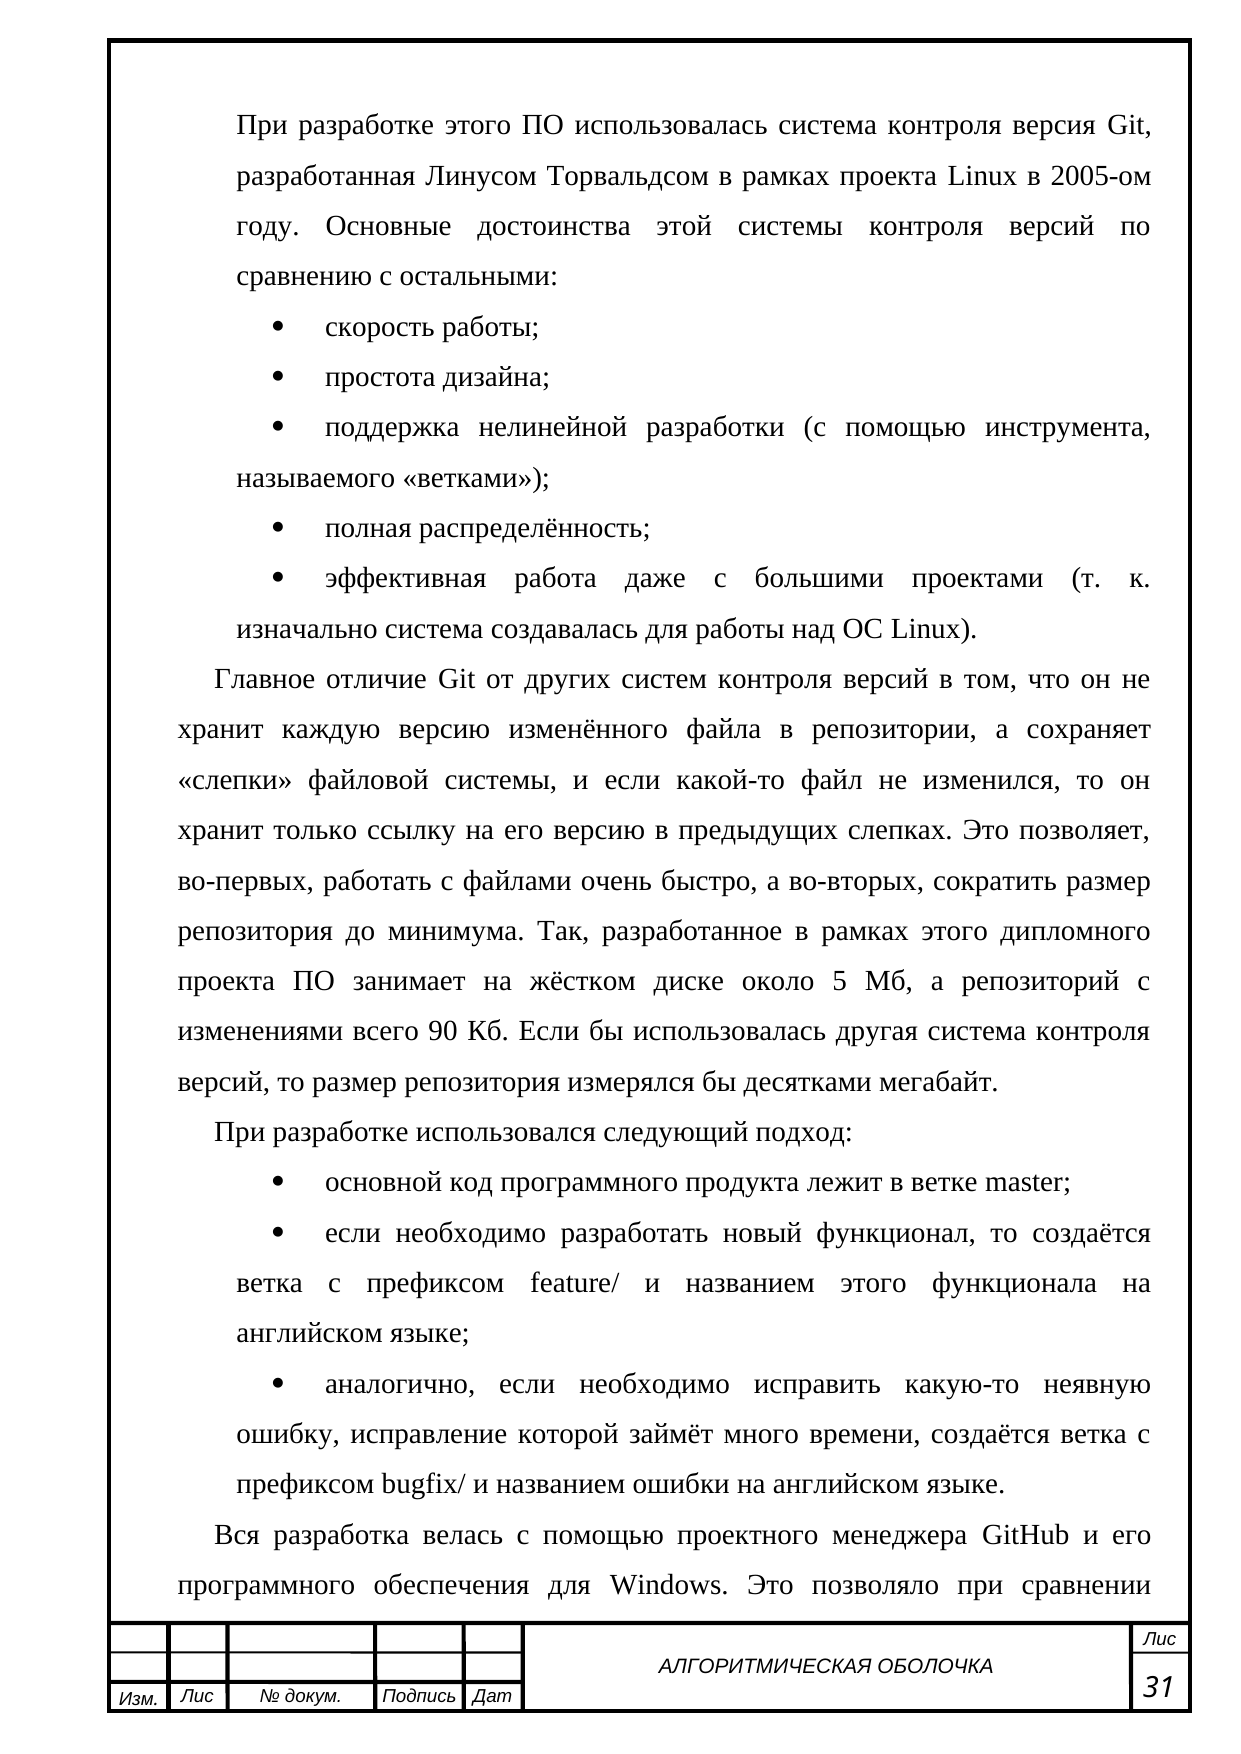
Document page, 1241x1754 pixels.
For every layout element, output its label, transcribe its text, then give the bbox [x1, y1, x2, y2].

list полная распределённость; [236, 510, 1152, 544]
text При разработке использовался следующий подход: [177, 1114, 1152, 1148]
text При разработке этого ПО использовалась система контроля версия Git, разработанная Линусом Торвальдсом в рамках проекта Linux в 2005-ом году. Основные достоинства этой системы контроля версий по сравнению с остальными: [236, 107, 1152, 292]
list поддержка нелинейной разработки (с помощью инструмента, называемого «ветками»); [236, 409, 1152, 493]
list основной код программного продукта лежит в ветке master; [236, 1164, 1152, 1198]
list скорость работы; [236, 309, 1152, 342]
list если необходимо разработать новый функционал, то создаётся ветка с префиксом feature/ и названием этого функционала на английском языке; [236, 1215, 1152, 1349]
list простота дизайна; [236, 359, 1152, 393]
text Главное отличие Git от других систем контроля версий в том, что он не хранит каждую версию изменённого файла в репозитории, а сохраняет «слепки» файловой системы, и если какой-то файл не изменился, то он хранит только ссылку на его версию в предыдущих слепках. Это позволяет, во-первых, работать с файлами очень быстро, а во-вторых, сократить размер репозитория до минимума. Так, разработанное в рамках этого дипломного проекта ПО занимает на жёстком диске около 5 Мб, а репозиторий с изменениями всего 90 Кб. Если бы использовалась другая система контроля версий, то размер репозитория измерялся бы десятками мегабайт. [177, 661, 1152, 1097]
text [177, 1517, 1152, 1601]
list аналогично, если необходимо исправить какую-то неявную ошибку, исправление которой займёт много времени, создаётся ветка с префиксом bugfix/ и названием ошибки на английском языке. [236, 1366, 1152, 1500]
list эффективная работа даже с большими проектами (т. к. изначально система создавалась для работы над ОС Linux). [236, 561, 1152, 644]
